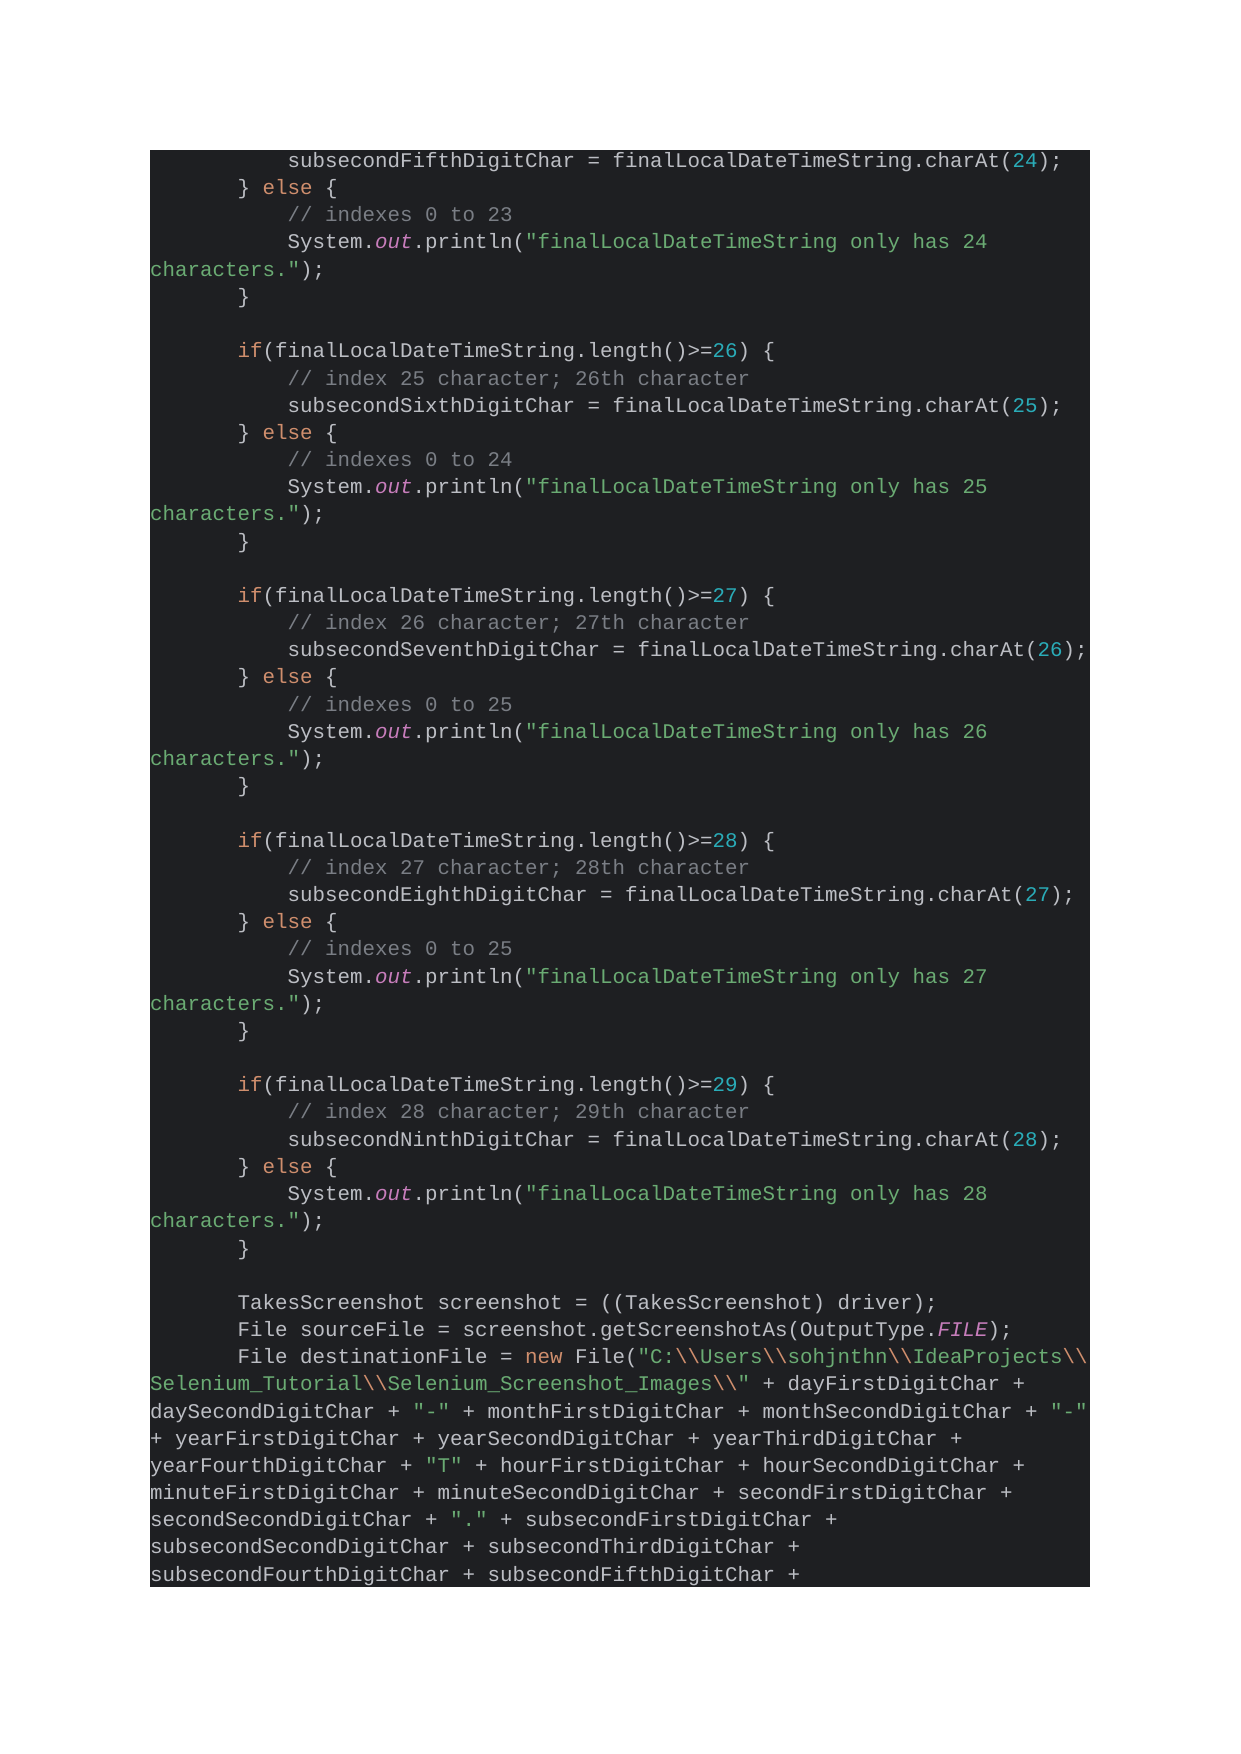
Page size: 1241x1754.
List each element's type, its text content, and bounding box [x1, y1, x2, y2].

text // indexes 0 to 24 [150, 449, 1090, 473]
text } else { [150, 1156, 1090, 1179]
text // index 26 character; 27th character [150, 612, 1090, 636]
text if(finalLocalDateTimeString.length()>=29) { [150, 1074, 1090, 1098]
text // index 28 character; 29th character [150, 1102, 1090, 1125]
text } else { [150, 422, 1090, 446]
text // indexes 0 to 25 [150, 694, 1090, 717]
text System.out.println("finalLocalDateTimeString only has 24 characters."); [150, 232, 1090, 282]
text } [150, 531, 1090, 554]
text // indexes 0 to 23 [150, 204, 1090, 228]
text if(finalLocalDateTimeString.length()>=27) { [150, 585, 1090, 609]
text TakesScreenshot screenshot = ((TakesScreenshot) driver); [150, 1292, 1090, 1316]
text subsecondSeventhDigitChar = finalLocalDateTimeString.charAt(26); [150, 639, 1090, 663]
text // index 25 character; 26th character [150, 367, 1090, 391]
text } else { [150, 667, 1090, 690]
text System.out.println("finalLocalDateTimeString only has 27 characters."); [150, 966, 1090, 1016]
text } [150, 1237, 1090, 1261]
text File sourceFile = screenshot.getScreenshotAs(OutputType.FILE); [150, 1319, 1090, 1343]
text System.out.println("finalLocalDateTimeString only has 26 characters."); [150, 721, 1090, 772]
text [150, 1346, 1090, 1587]
text subsecondSixthDigitChar = finalLocalDateTimeString.charAt(25); [150, 395, 1090, 418]
text subsecondEighthDigitChar = finalLocalDateTimeString.charAt(27); [150, 884, 1090, 908]
text // indexes 0 to 25 [150, 938, 1090, 962]
text subsecondNinthDigitChar = finalLocalDateTimeString.charAt(28); [150, 1129, 1090, 1152]
text } [150, 1020, 1090, 1044]
text if(finalLocalDateTimeString.length()>=28) { [150, 830, 1090, 853]
text System.out.println("finalLocalDateTimeString only has 28 characters."); [150, 1183, 1090, 1234]
text } [150, 286, 1090, 309]
text subsecondFifthDigitChar = finalLocalDateTimeString.charAt(24); [150, 150, 1090, 174]
text } [150, 775, 1090, 799]
text System.out.println("finalLocalDateTimeString only has 25 characters."); [150, 476, 1090, 527]
text } else { [150, 911, 1090, 935]
text if(finalLocalDateTimeString.length()>=26) { [150, 340, 1090, 364]
text } else { [150, 177, 1090, 201]
text // index 27 character; 28th character [150, 857, 1090, 881]
